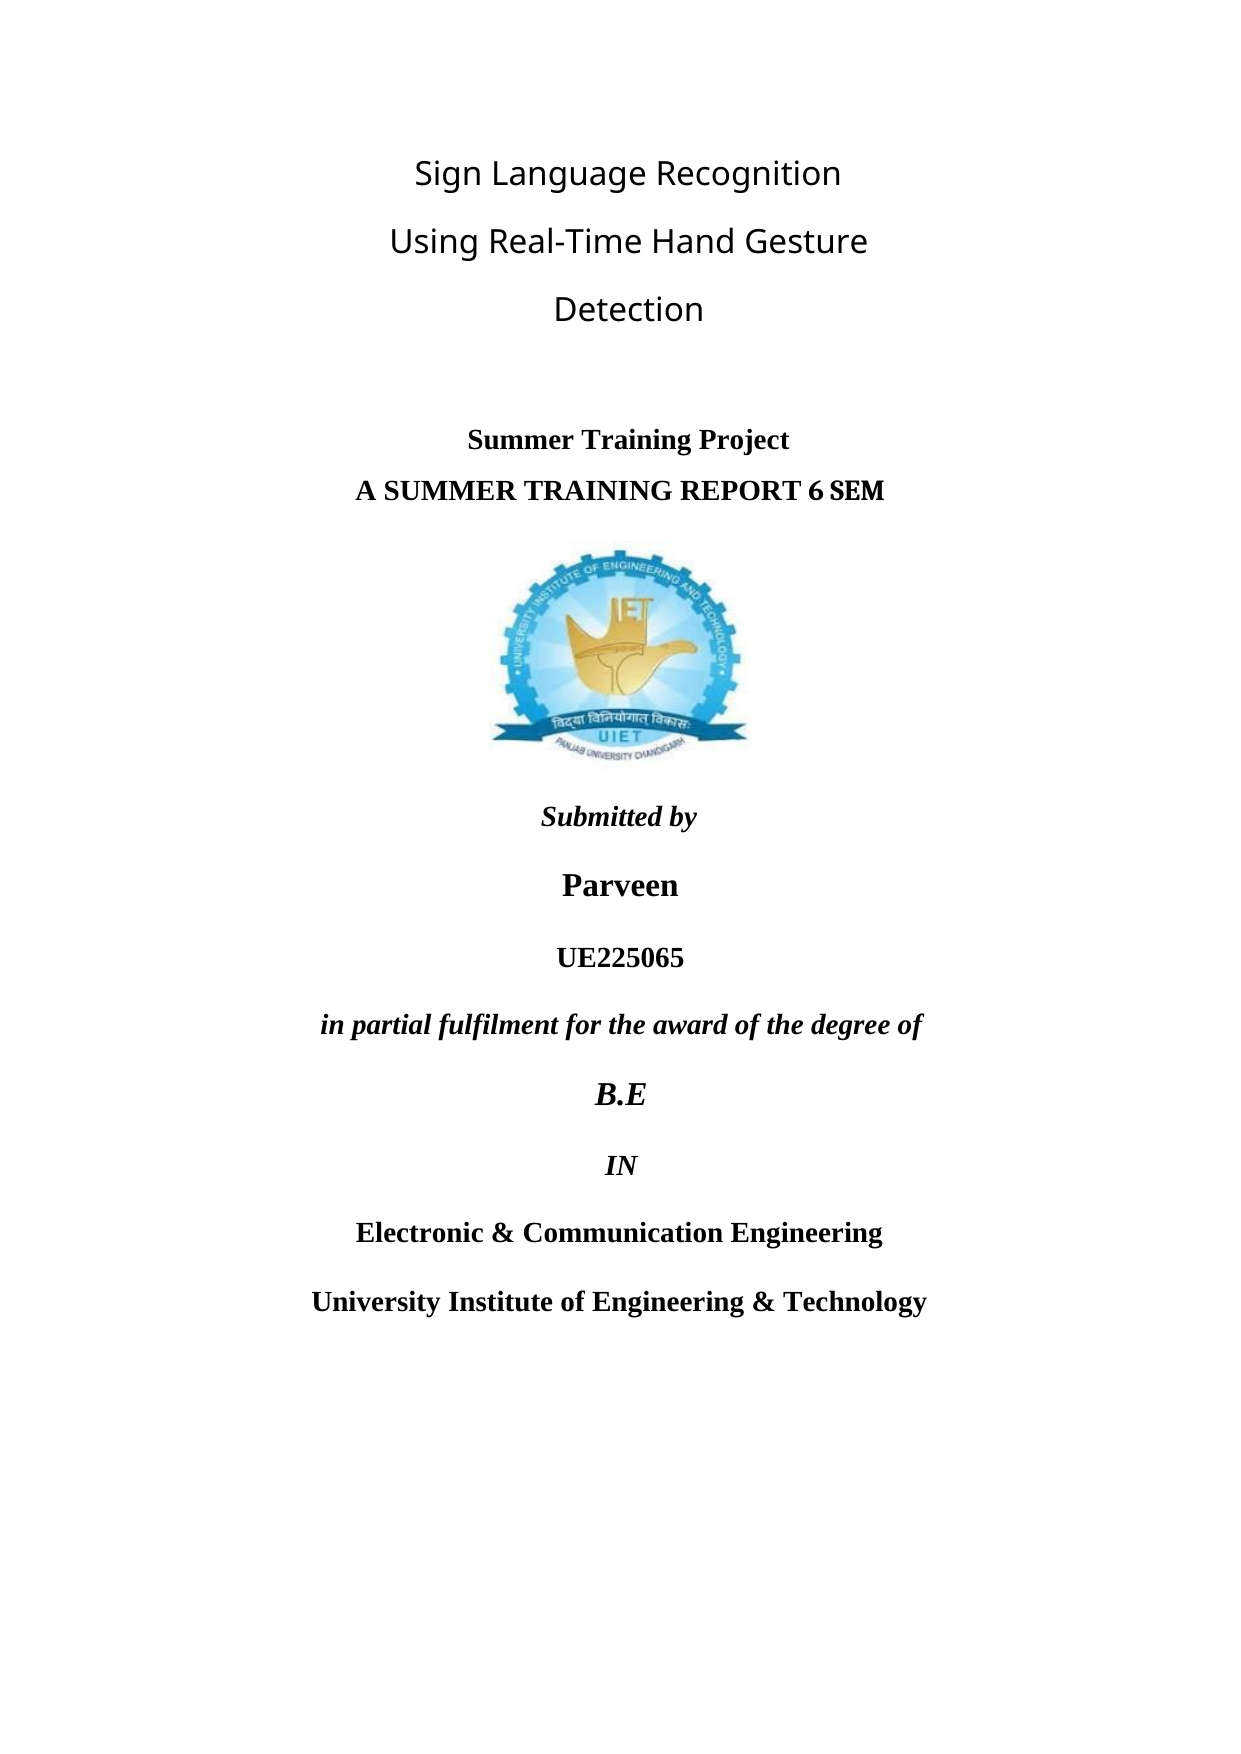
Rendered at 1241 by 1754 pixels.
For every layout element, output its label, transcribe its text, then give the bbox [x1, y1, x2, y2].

subtitle University Institute of Engineering & Technology [186, 1284, 1052, 1318]
text Summer Training Project [369, 422, 888, 456]
text UE225065 [150, 940, 1090, 973]
text Submitted by [150, 799, 1090, 832]
subtitle Electronic & Communication Engineering [186, 1215, 1052, 1248]
text A SUMMER TRAINING REPORT 6 SEM [150, 473, 1090, 507]
text in partial fulfilment for the award of the degree of [154, 1007, 1090, 1040]
text Sign Language Recognition Using Real-Time Hand Gesture Detection [369, 150, 888, 332]
picture [488, 541, 752, 770]
text IN [154, 1148, 1090, 1182]
text B.E [154, 1074, 1090, 1112]
text Parveen [150, 866, 1090, 904]
